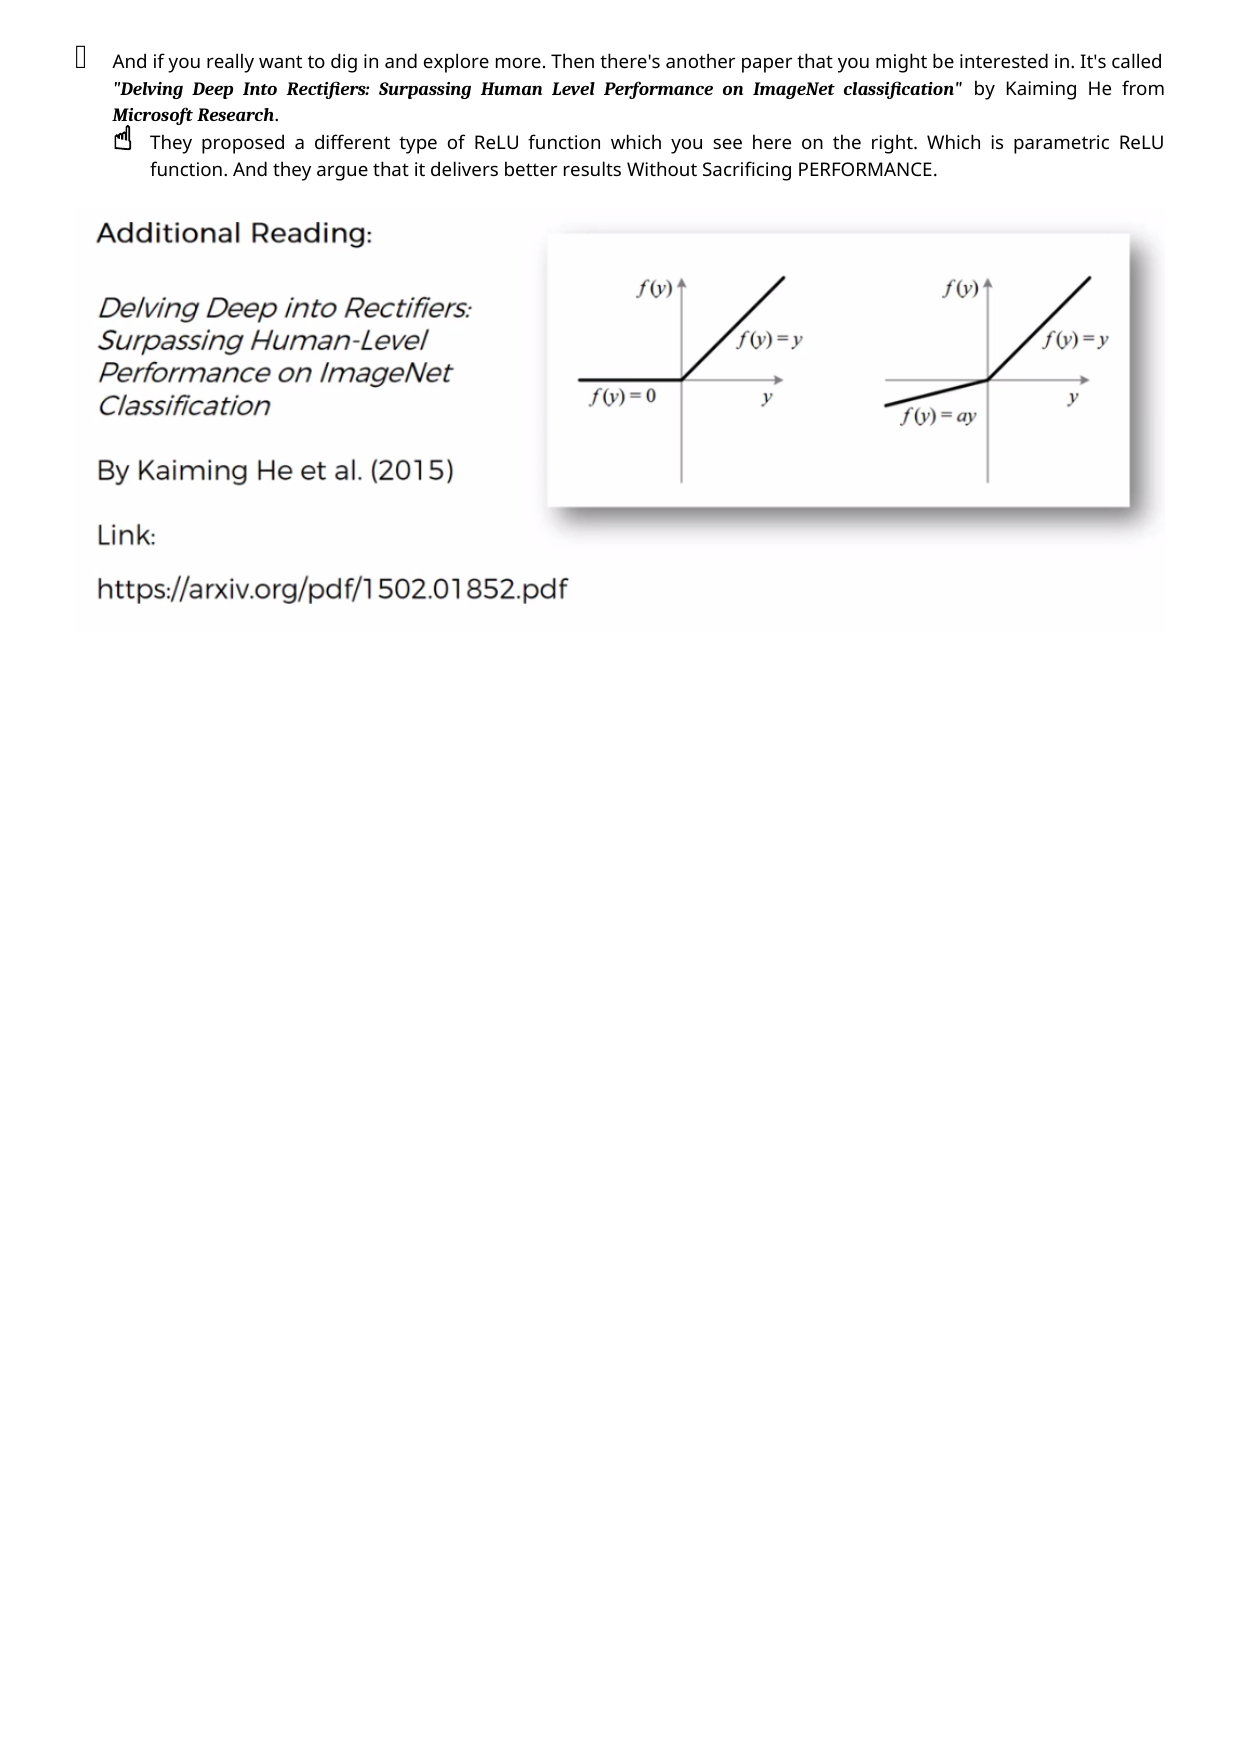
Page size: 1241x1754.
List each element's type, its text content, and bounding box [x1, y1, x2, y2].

list And if you really want to dig in and explore more. Then there's another paper that you might be interested in. It's called "Delving Deep Into Rectifiers: Surpassing Human Level Performance on ImageNet classification" by Kaiming He from Microsoft Research. [75, 45, 1165, 126]
picture [75, 207, 1166, 631]
list They proposed a different type of ReLU function which you see here on the right. Which is parametric ReLU function. And they argue that it delivers better results Without Sacrificing PERFORMANCE. [112, 126, 1165, 182]
